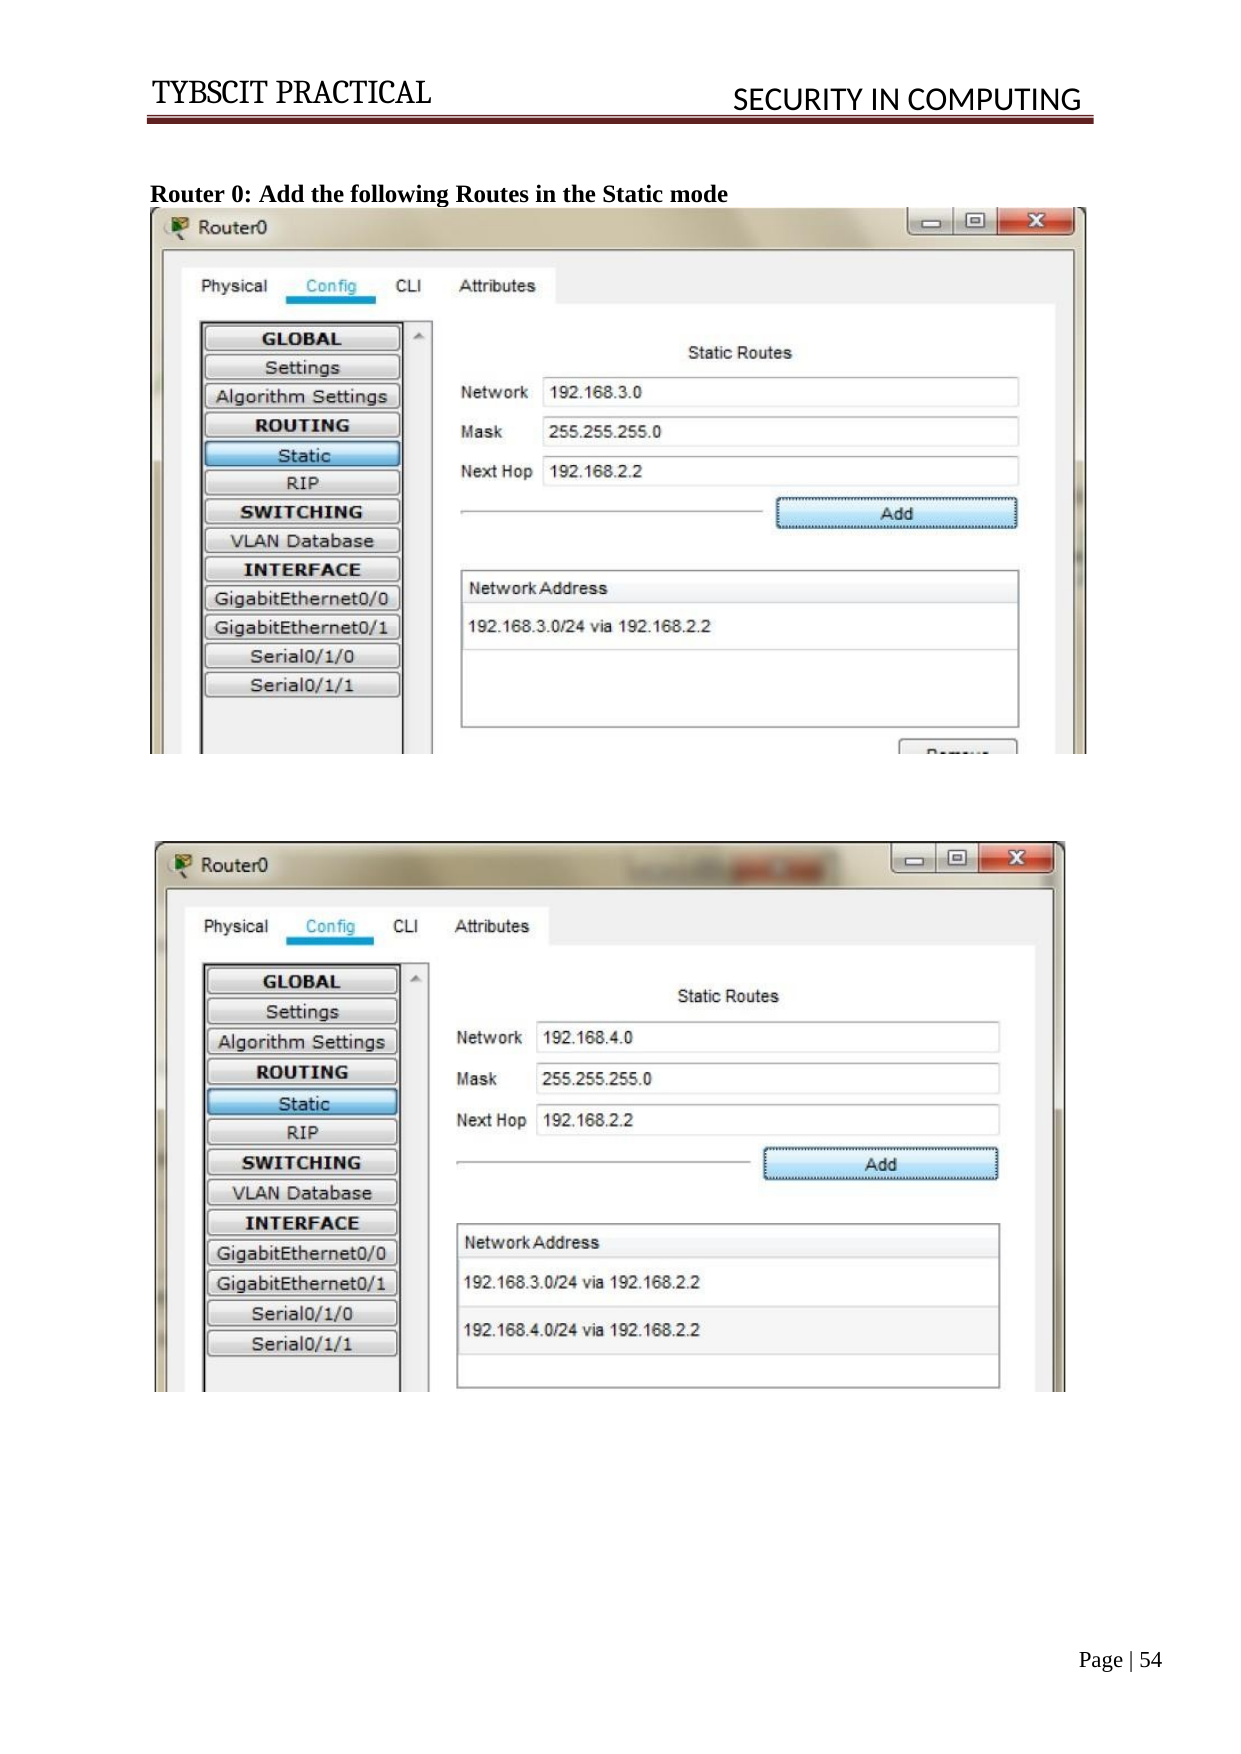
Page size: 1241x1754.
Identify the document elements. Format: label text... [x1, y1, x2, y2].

text Router 0: Add the following Routes in the Static mode [150, 179, 1171, 208]
picture [154, 841, 1066, 1392]
picture [150, 207, 1087, 754]
